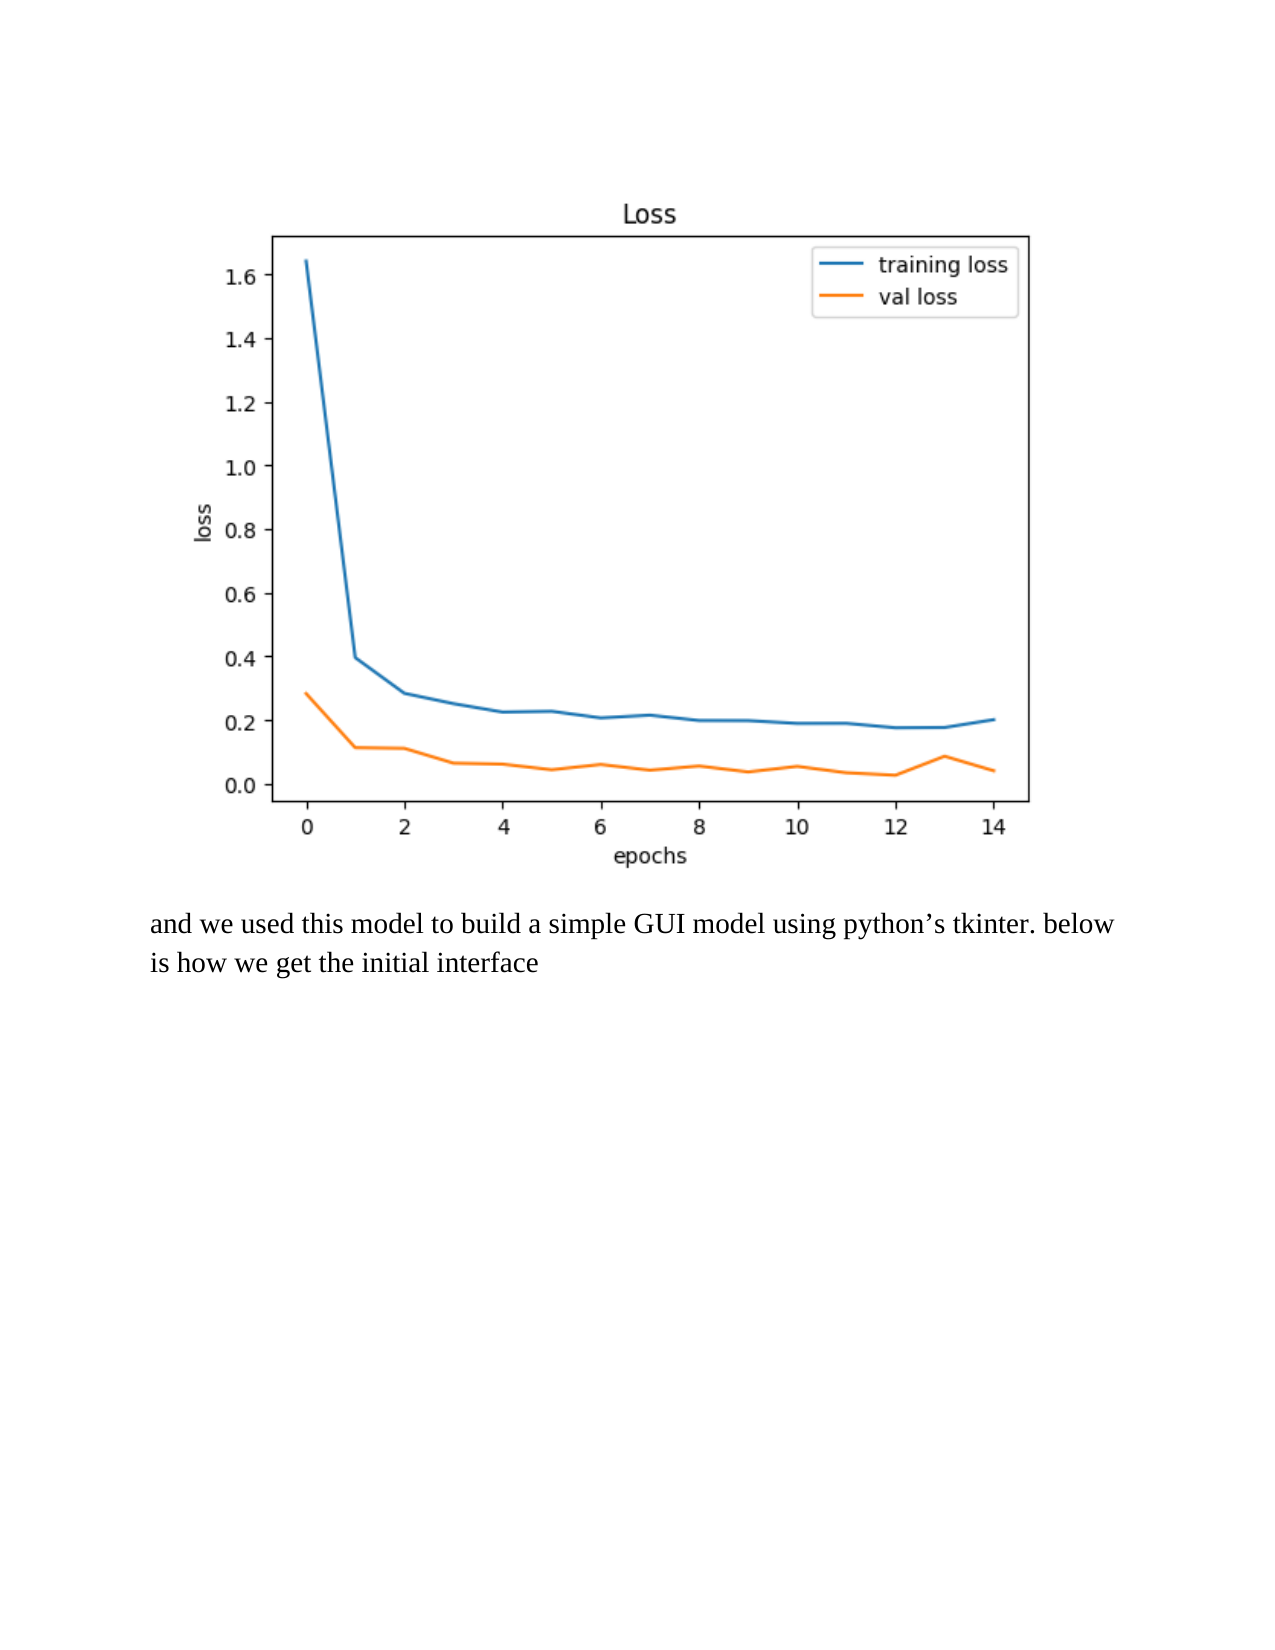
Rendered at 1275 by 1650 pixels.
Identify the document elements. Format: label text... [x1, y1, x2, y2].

picture [150, 150, 1125, 882]
text and we used this model to build a simple GUI model using python’s tkinter. below is how we get the initial interface [150, 906, 1125, 978]
